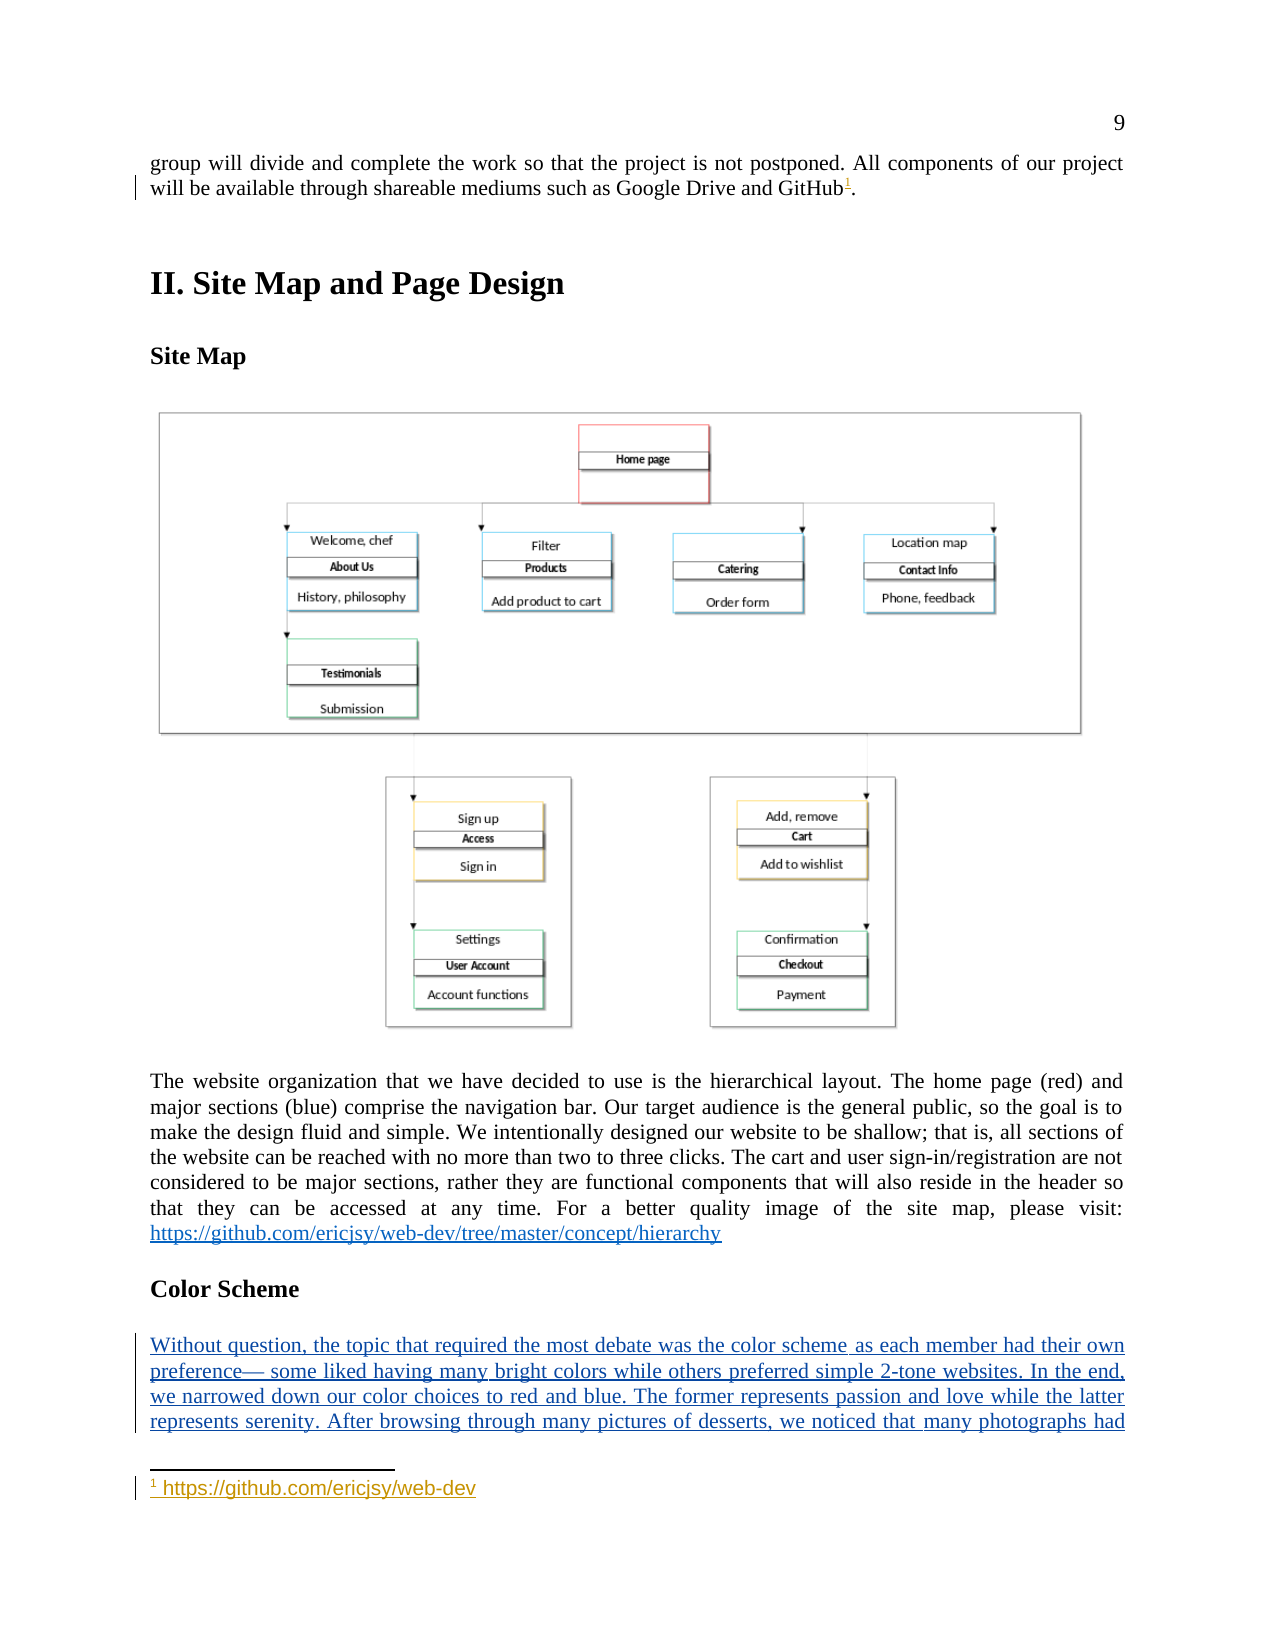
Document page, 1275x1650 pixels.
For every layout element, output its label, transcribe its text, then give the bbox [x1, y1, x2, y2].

subtitle Site Map [150, 341, 1125, 370]
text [150, 150, 1125, 200]
text The website organization that we have decided to use is the hierarchical layout. The home page (red) and major sections (blue) comprise the navigation bar. Our target audience is the general public, so the goal is to make the design fluid and simple. We intentionally designed our website to be shallow; that is, all sections of the website can be reached with no more than two to three clicks. The cart and user sign-in/registration are not considered to be major sections, rather they are functional components that will also reside in the header so that they can be accessed at any time. For a better quality image of the site map, please visit: https://github.com/ericjsy/web-dev/tree/master/concept/hierarchy [150, 1068, 1125, 1245]
subtitle Color Scheme [150, 1274, 1125, 1303]
subtitle II. Site Map and Page Design [150, 263, 1125, 302]
